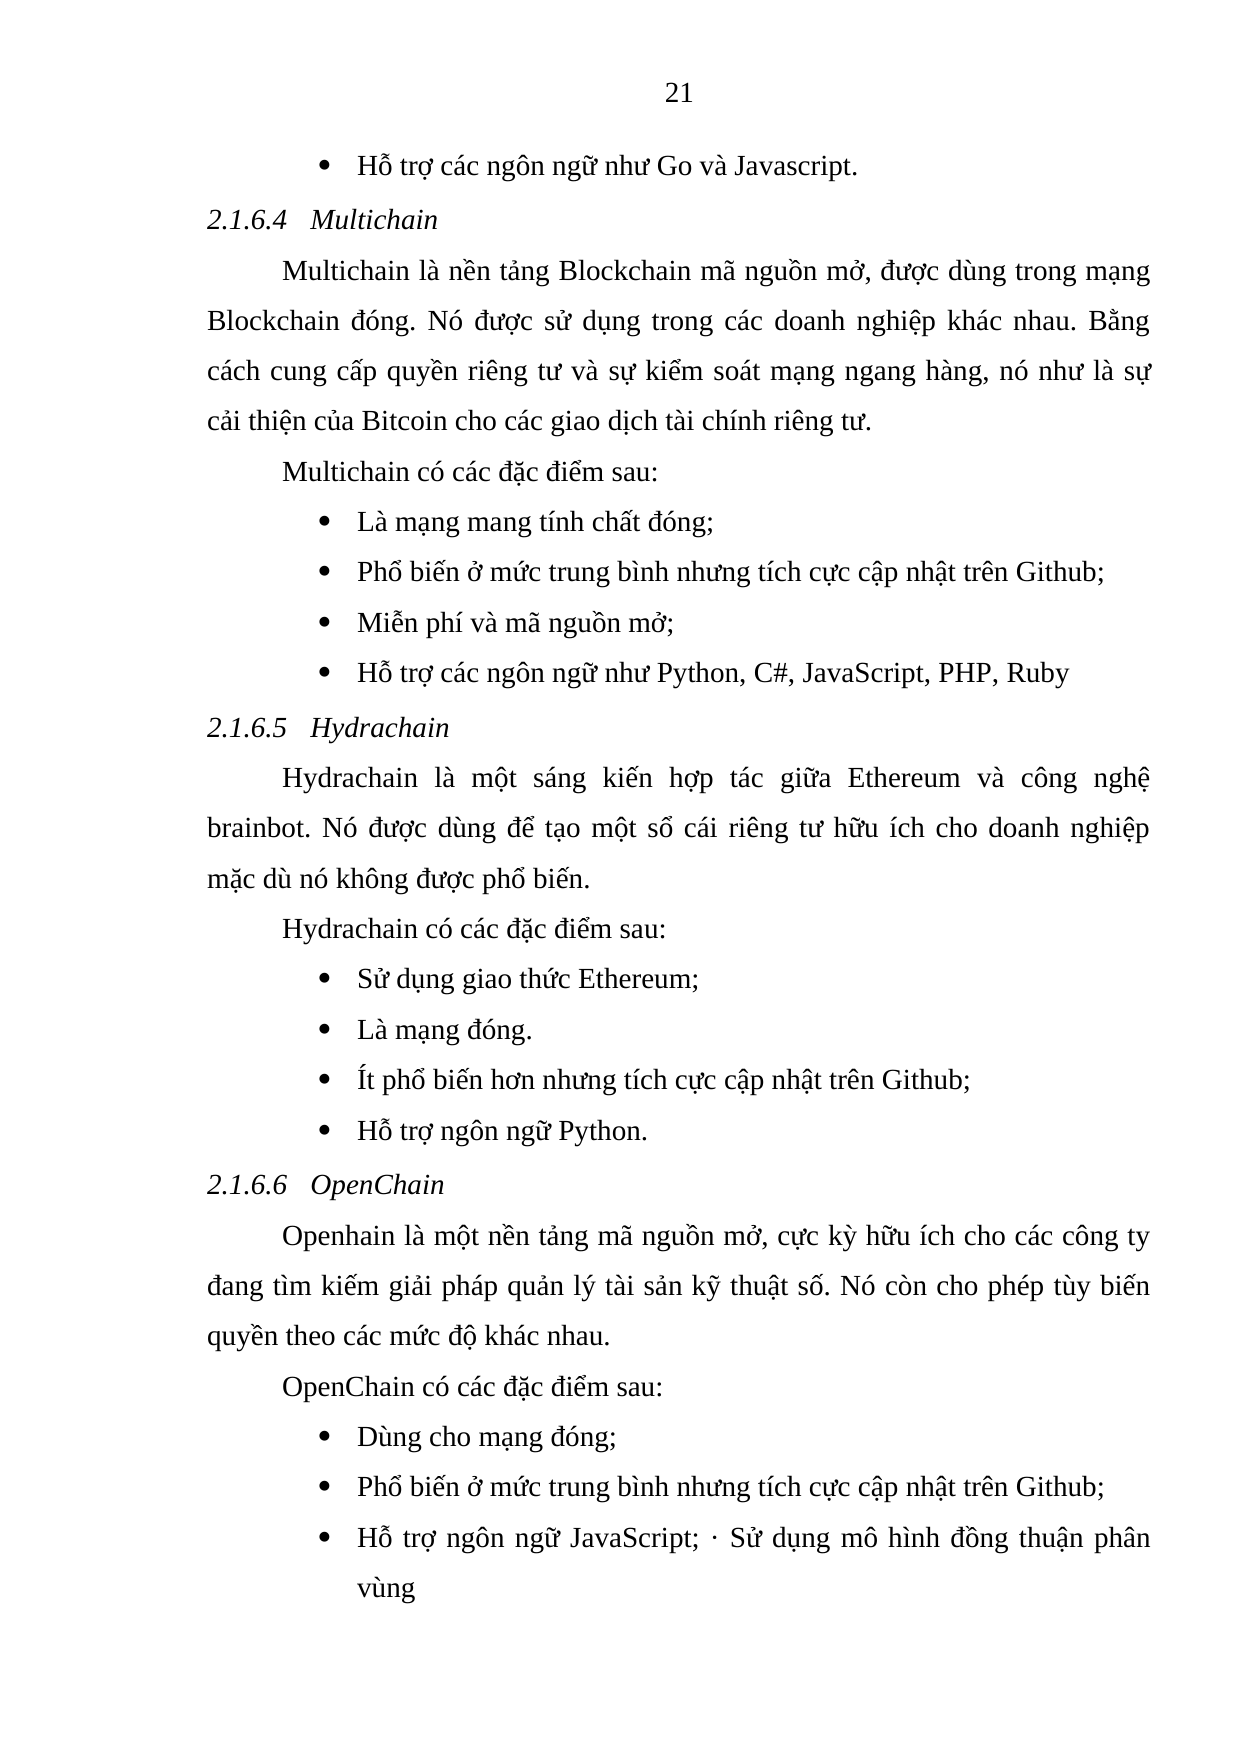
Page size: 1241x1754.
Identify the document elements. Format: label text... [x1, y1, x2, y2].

list Dùng cho mạng đóng; [319, 1419, 1152, 1453]
list Phổ biến ở mức trung bình nhưng tích cực cập nhật trên Github; [319, 1469, 1152, 1503]
text OpenChain có các đặc điểm sau: [207, 1369, 1152, 1402]
text Multichain là nền tảng Blockchain mã nguồn mở, được dùng trong mạng Blockchain đóng. Nó được sử dụng trong các doanh nghiệp khác nhau. Bằng cách cung cấp quyền riêng tư và sự kiểm soát mạng ngang hàng, nó như là sự cải thiện của Bitcoin cho các giao dịch tài chính riêng tư. [207, 253, 1152, 437]
text Hydrachain có các đặc điểm sau: [207, 911, 1152, 945]
list Hỗ trợ ngôn ngữ JavaScript; · Sử dụng mô hình đồng thuận phân vùng [319, 1520, 1152, 1604]
text Openhain là một nền tảng mã nguồn mở, cực kỳ hữu ích cho các công ty đang tìm kiếm giải pháp quản lý tài sản kỹ thuật số. Nó còn cho phép tùy biến quyền theo các mức độ khác nhau. [207, 1218, 1152, 1352]
list Miễn phí và mã nguồn mở; [319, 605, 1152, 639]
list Phổ biến ở mức trung bình nhưng tích cực cập nhật trên Github; [319, 554, 1152, 588]
list Sử dụng giao thức Ethereum; [319, 962, 1152, 995]
subtitle Multichain [207, 202, 1152, 236]
subtitle Hydrachain [207, 710, 1152, 743]
list Hỗ trợ ngôn ngữ Python. [319, 1113, 1152, 1146]
text Multichain có các đặc điểm sau: [207, 454, 1152, 487]
subtitle OpenChain [207, 1167, 1152, 1201]
list Là mạng mang tính chất đóng; [319, 504, 1152, 538]
list Là mạng đóng. [319, 1012, 1152, 1046]
text Hydrachain là một sáng kiến hợp tác giữa Ethereum và công nghệ brainbot. Nó được dùng để tạo một sổ cái riêng tư hữu ích cho doanh nghiệp mặc dù nó không được phổ biến. [207, 760, 1152, 894]
list Hỗ trợ các ngôn ngữ như Go và Javascript. [319, 148, 1152, 181]
list Ít phổ biến hơn nhưng tích cực cập nhật trên Github; [319, 1062, 1152, 1096]
list Hỗ trợ các ngôn ngữ như Python, C#, JavaScript, PHP, Ruby [319, 655, 1152, 689]
